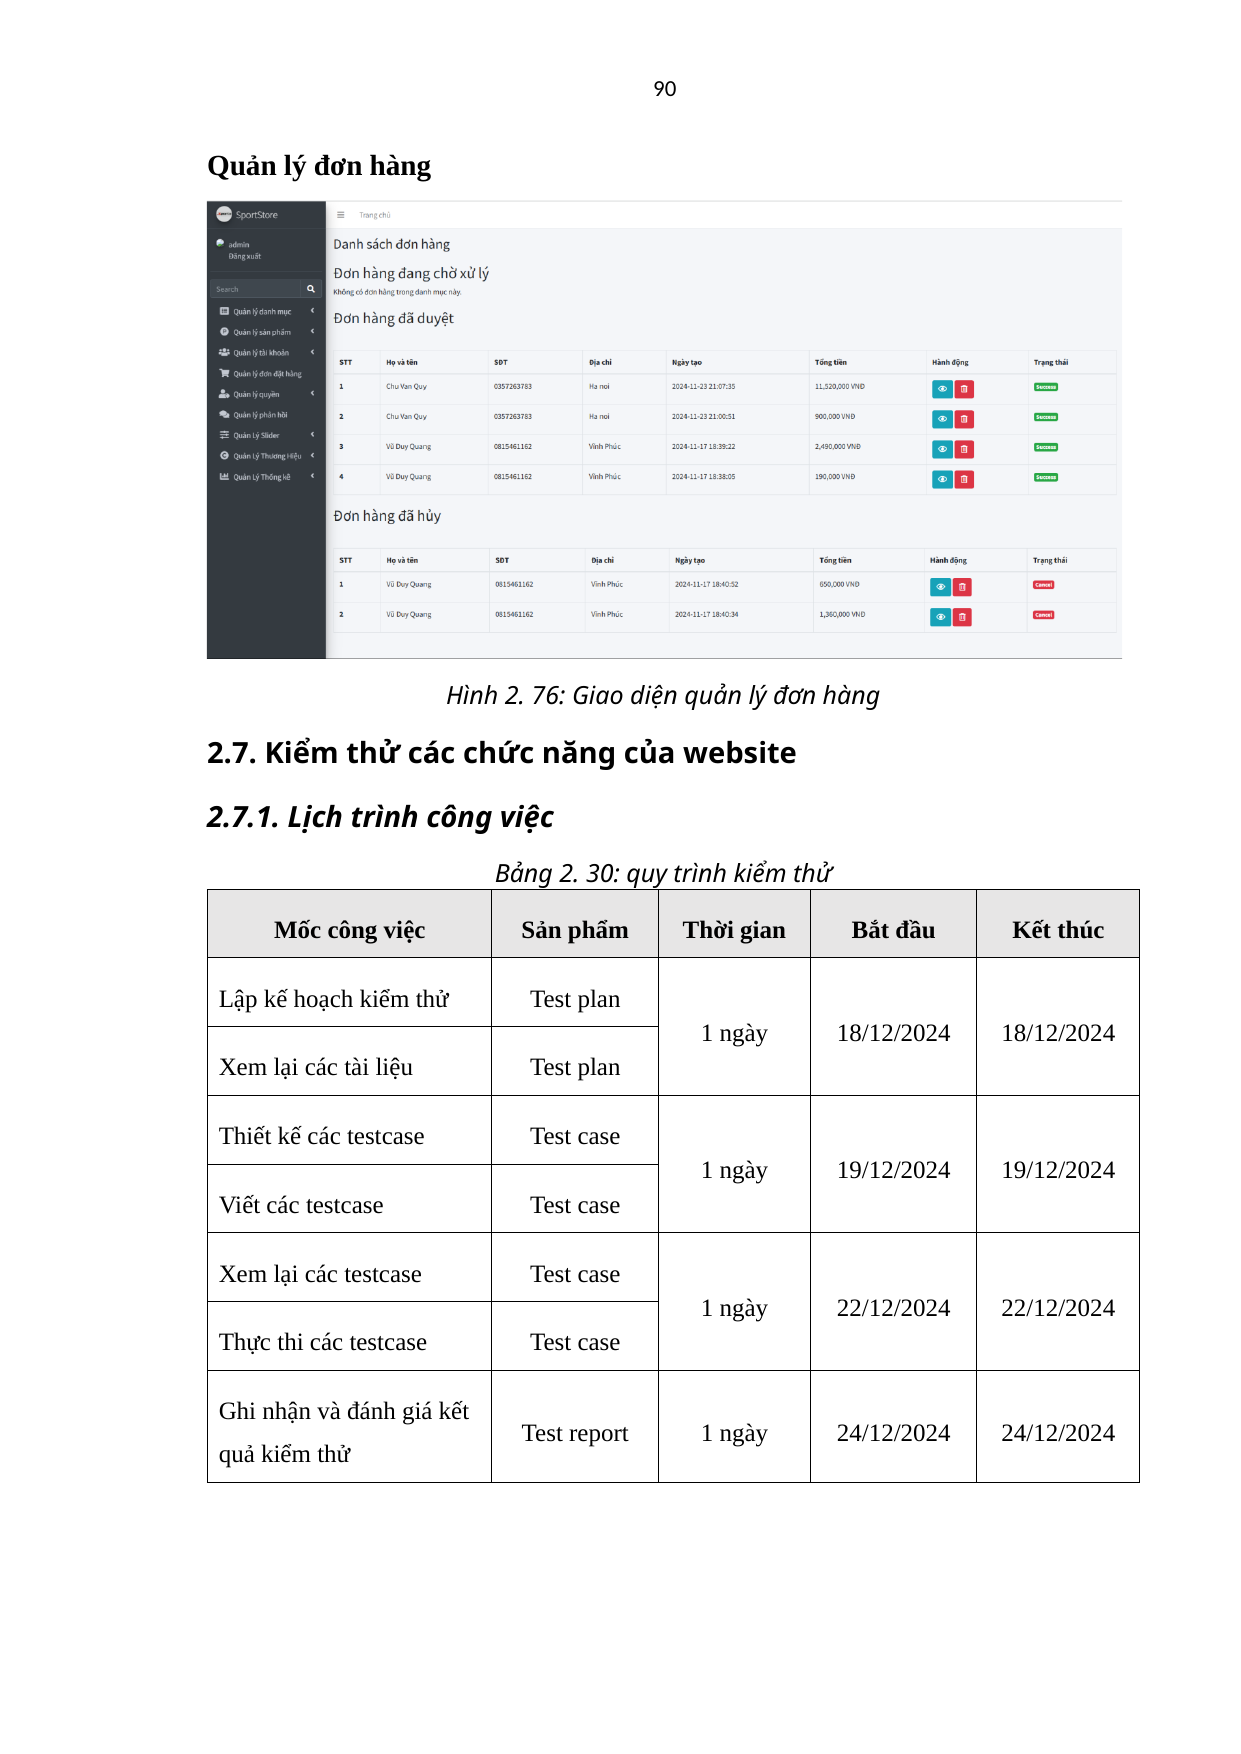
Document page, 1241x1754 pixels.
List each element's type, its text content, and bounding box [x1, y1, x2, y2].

table_header Bắt đầu [811, 890, 976, 957]
table_cell 1 ngày [659, 1233, 810, 1370]
table_cell Test case [492, 1096, 658, 1163]
table_cell 1 ngày [659, 1371, 810, 1482]
table_cell Ghi nhận và đánh giá kết quả kiểm thử [208, 1371, 491, 1482]
table_header Mốc công việc [208, 890, 491, 957]
table_header Kết thúc [977, 890, 1139, 957]
table_cell Xem lại các testcase [208, 1233, 491, 1301]
subtitle 2.7.1. Lịch trình công việc [207, 796, 1122, 836]
table_cell Thiết kế các testcase [208, 1096, 491, 1163]
table_cell 22/12/2024 [977, 1233, 1139, 1370]
table_cell Lập kế hoạch kiểm thử [208, 958, 491, 1026]
table_cell 19/12/2024 [811, 1096, 976, 1232]
table_cell 18/12/2024 [977, 958, 1139, 1095]
table_cell 1 ngày [659, 958, 810, 1095]
table_header Thời gian [659, 890, 810, 957]
table_cell 24/12/2024 [811, 1371, 976, 1482]
table_cell 24/12/2024 [977, 1371, 1139, 1482]
text Quản lý đơn hàng [207, 148, 1122, 181]
table_cell Test case [492, 1165, 658, 1232]
subtitle 2.7. Kiểm thử các chức năng của website [207, 732, 1122, 772]
table_cell 19/12/2024 [977, 1096, 1139, 1232]
text Bảng 2. 30: quy trình kiểm thử [207, 855, 1122, 889]
table_cell Test plan [492, 958, 658, 1026]
table_cell Test case [492, 1233, 658, 1301]
table_cell Test case [492, 1302, 658, 1370]
table_cell 22/12/2024 [811, 1233, 976, 1370]
table_cell Xem lại các tài liệu [208, 1027, 491, 1095]
table_header Sản phẩm [492, 890, 658, 957]
picture [206, 200, 1123, 659]
text Hình 2. 76: Giao diện quản lý đơn hàng [207, 677, 1122, 711]
table_cell Viết các testcase [208, 1165, 491, 1232]
table_cell Thực thi các testcase [208, 1302, 491, 1370]
table_cell 1 ngày [659, 1096, 810, 1232]
table_cell Test plan [492, 1027, 658, 1095]
table_cell Test report [492, 1371, 658, 1482]
table_cell 18/12/2024 [811, 958, 976, 1095]
